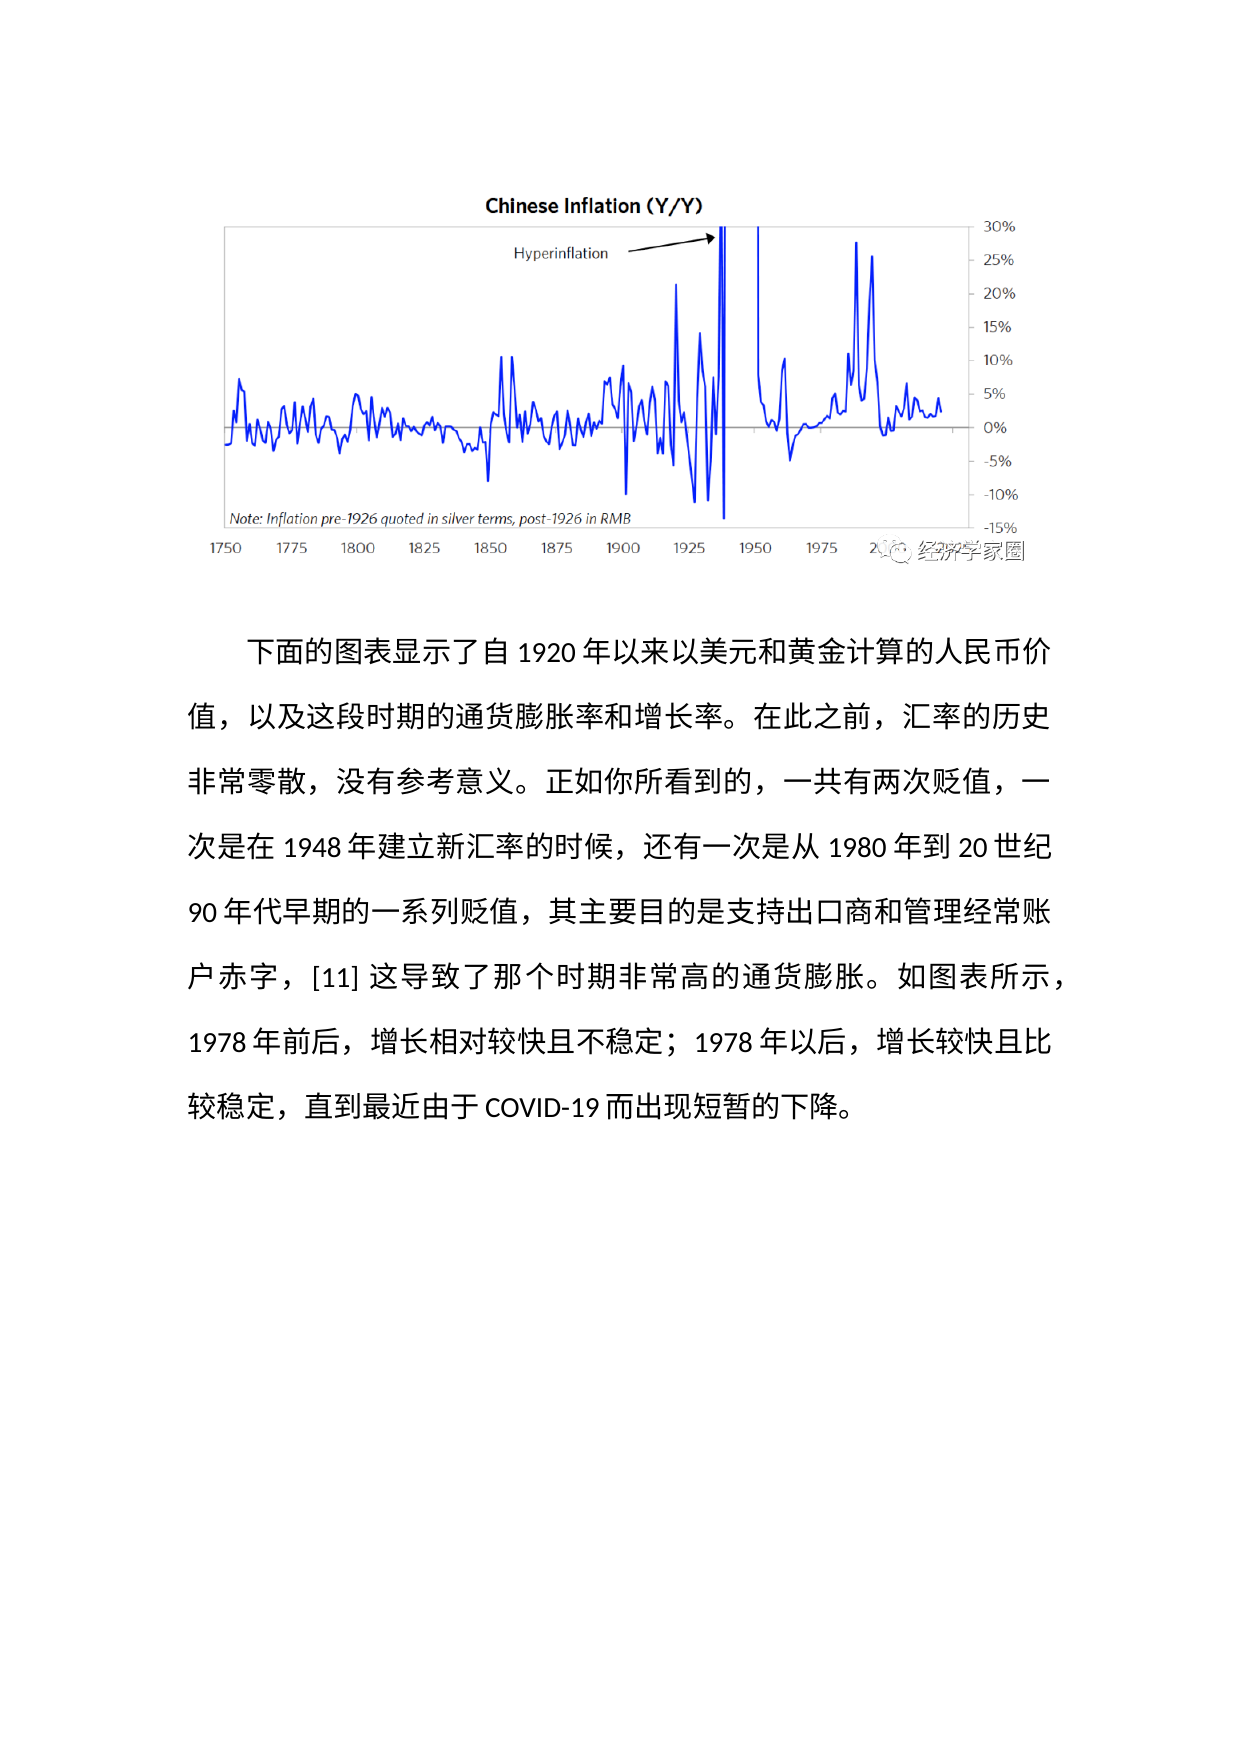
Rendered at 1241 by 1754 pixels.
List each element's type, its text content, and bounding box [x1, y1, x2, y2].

picture [187, 162, 1053, 589]
text 下面的图表显示了自1920年以来以美元和黄金计算的人民币价值，以及这段时期的通货膨胀率和增长率。在此之前，汇率的历史非常零散，没有参考意义。正如你所看到的，一共有两次贬值，一次是在1948年建立新汇率的时候，还有一次是从1980年到20世纪90年代早期的一系列贬值，其主要目的是支持出口商和管理经常账户赤字，[11] 这导致了那个时期非常高的通货膨胀。如图表所示，1978年前后，增长相对较快且不稳定；1978年以后，增长较快且比较稳定，直到最近由于COVID-19而出现短暂的下降。 [187, 617, 1053, 1137]
